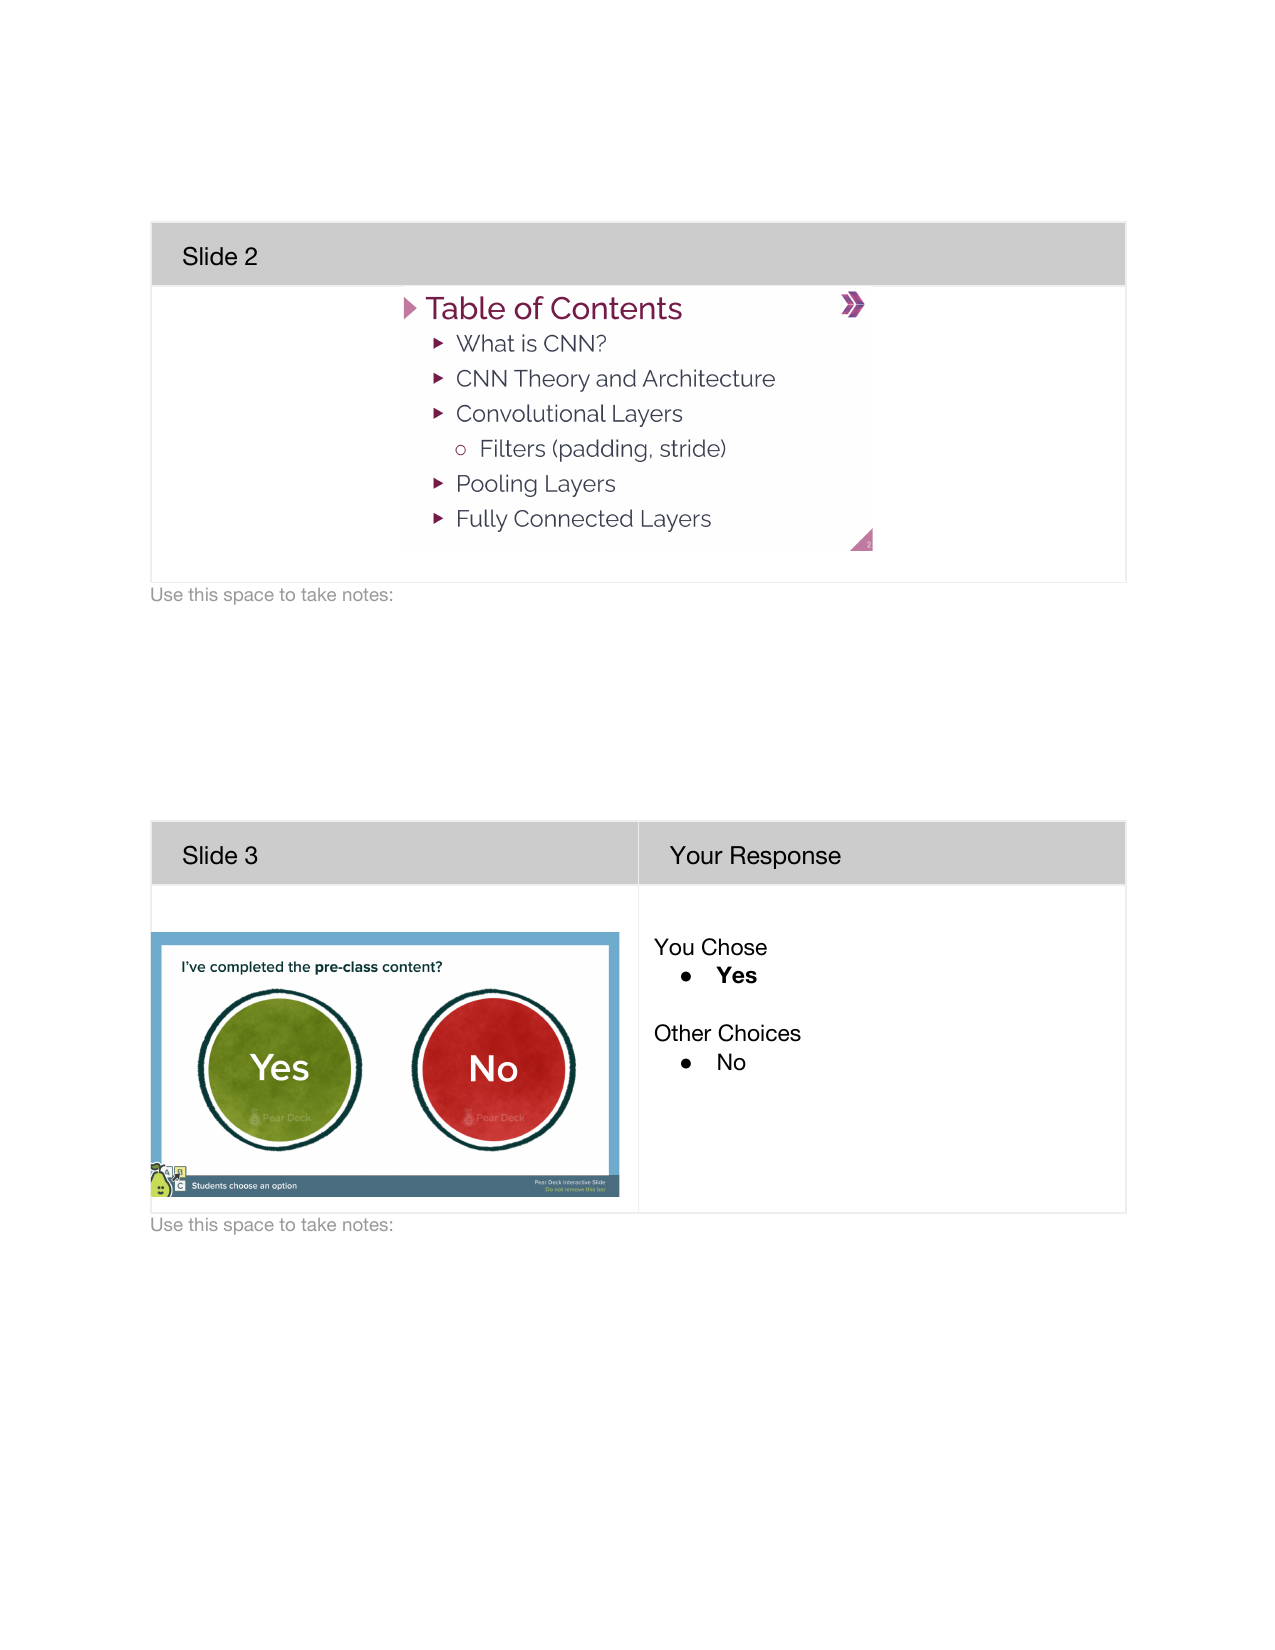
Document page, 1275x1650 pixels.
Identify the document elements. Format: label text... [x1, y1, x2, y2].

picture [403, 286, 873, 551]
table_cell [152, 287, 1125, 582]
text Use this space to take notes: [150, 1214, 1125, 1237]
table_cell You Chose Yes Other Choices No [639, 886, 1125, 1212]
table_header Slide 2 [152, 223, 1125, 285]
table_header Slide 3 [152, 822, 638, 884]
picture [150, 932, 620, 1197]
table_header Your Response [639, 822, 1125, 884]
text Use this space to take notes: [150, 583, 1125, 607]
table_cell [152, 886, 638, 1212]
